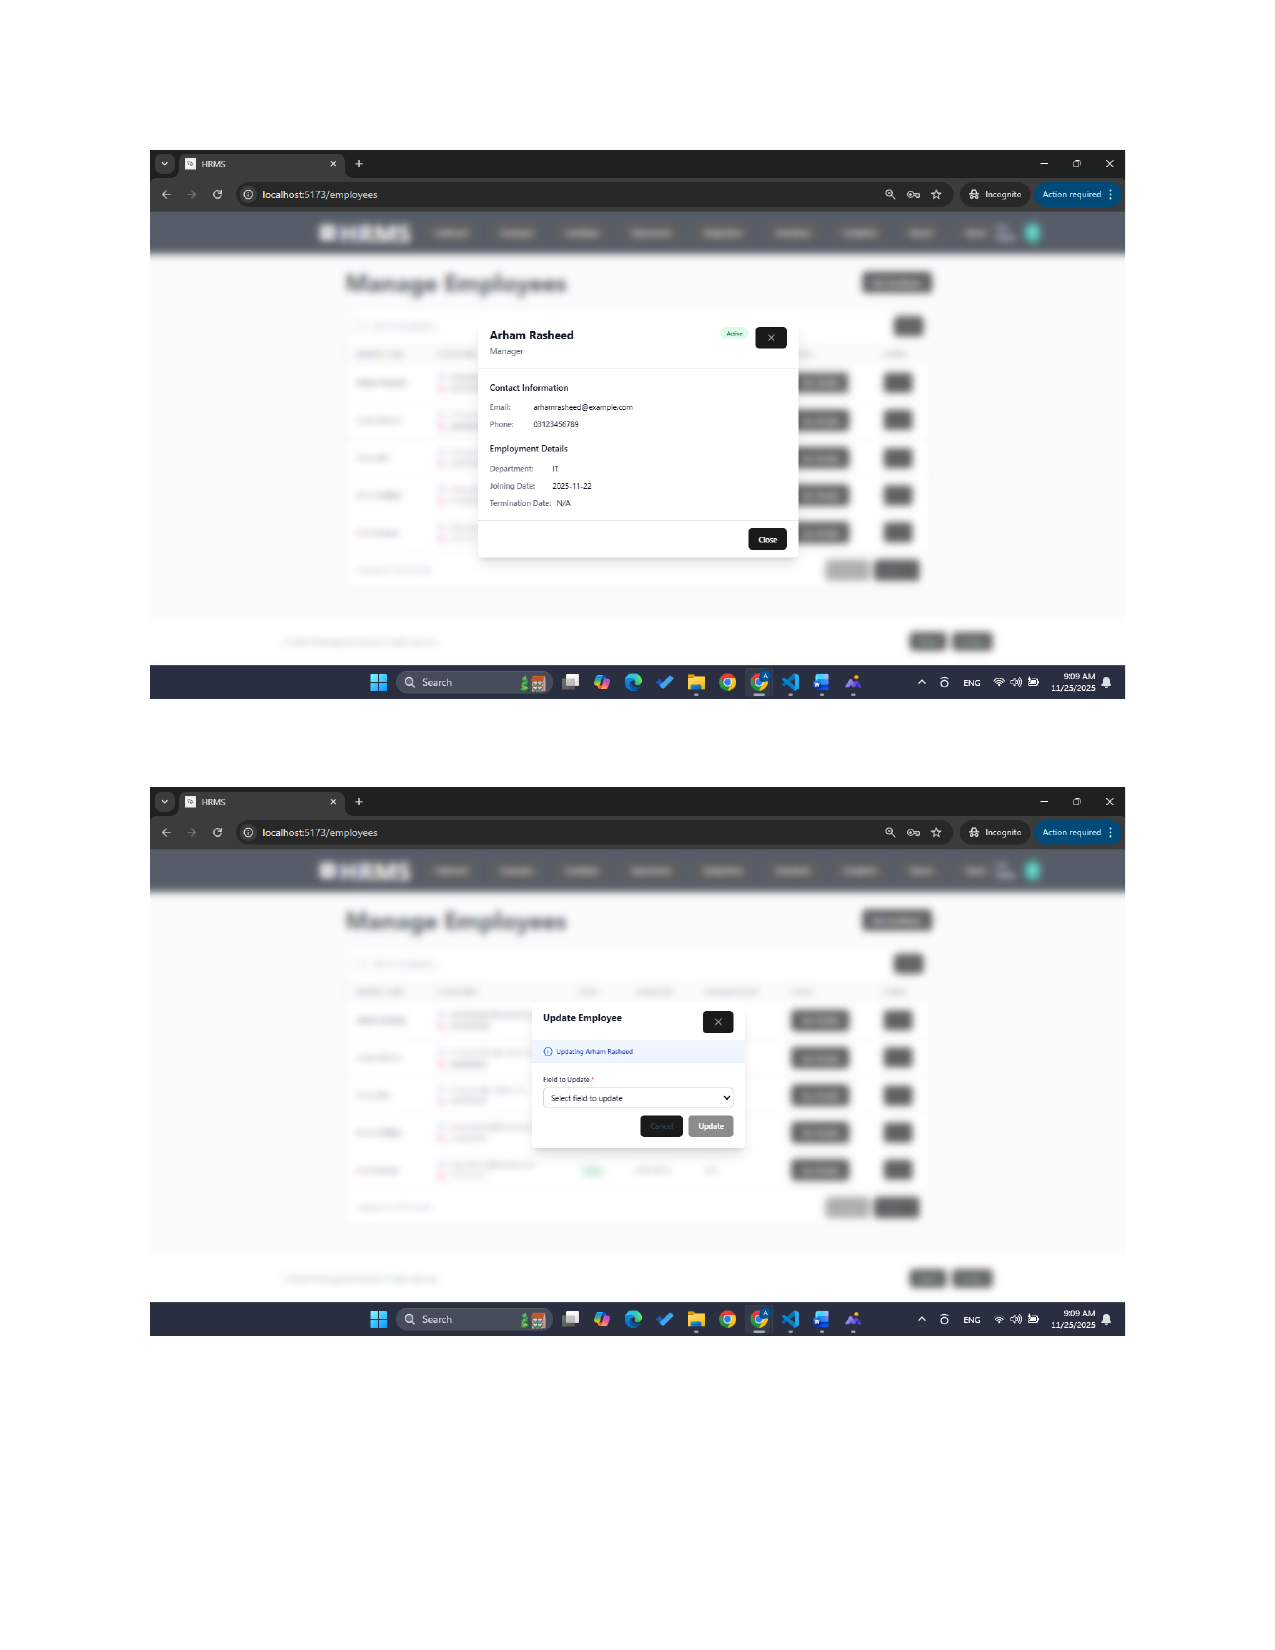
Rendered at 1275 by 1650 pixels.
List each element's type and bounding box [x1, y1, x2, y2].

picture [150, 150, 1125, 699]
picture [150, 787, 1125, 1336]
